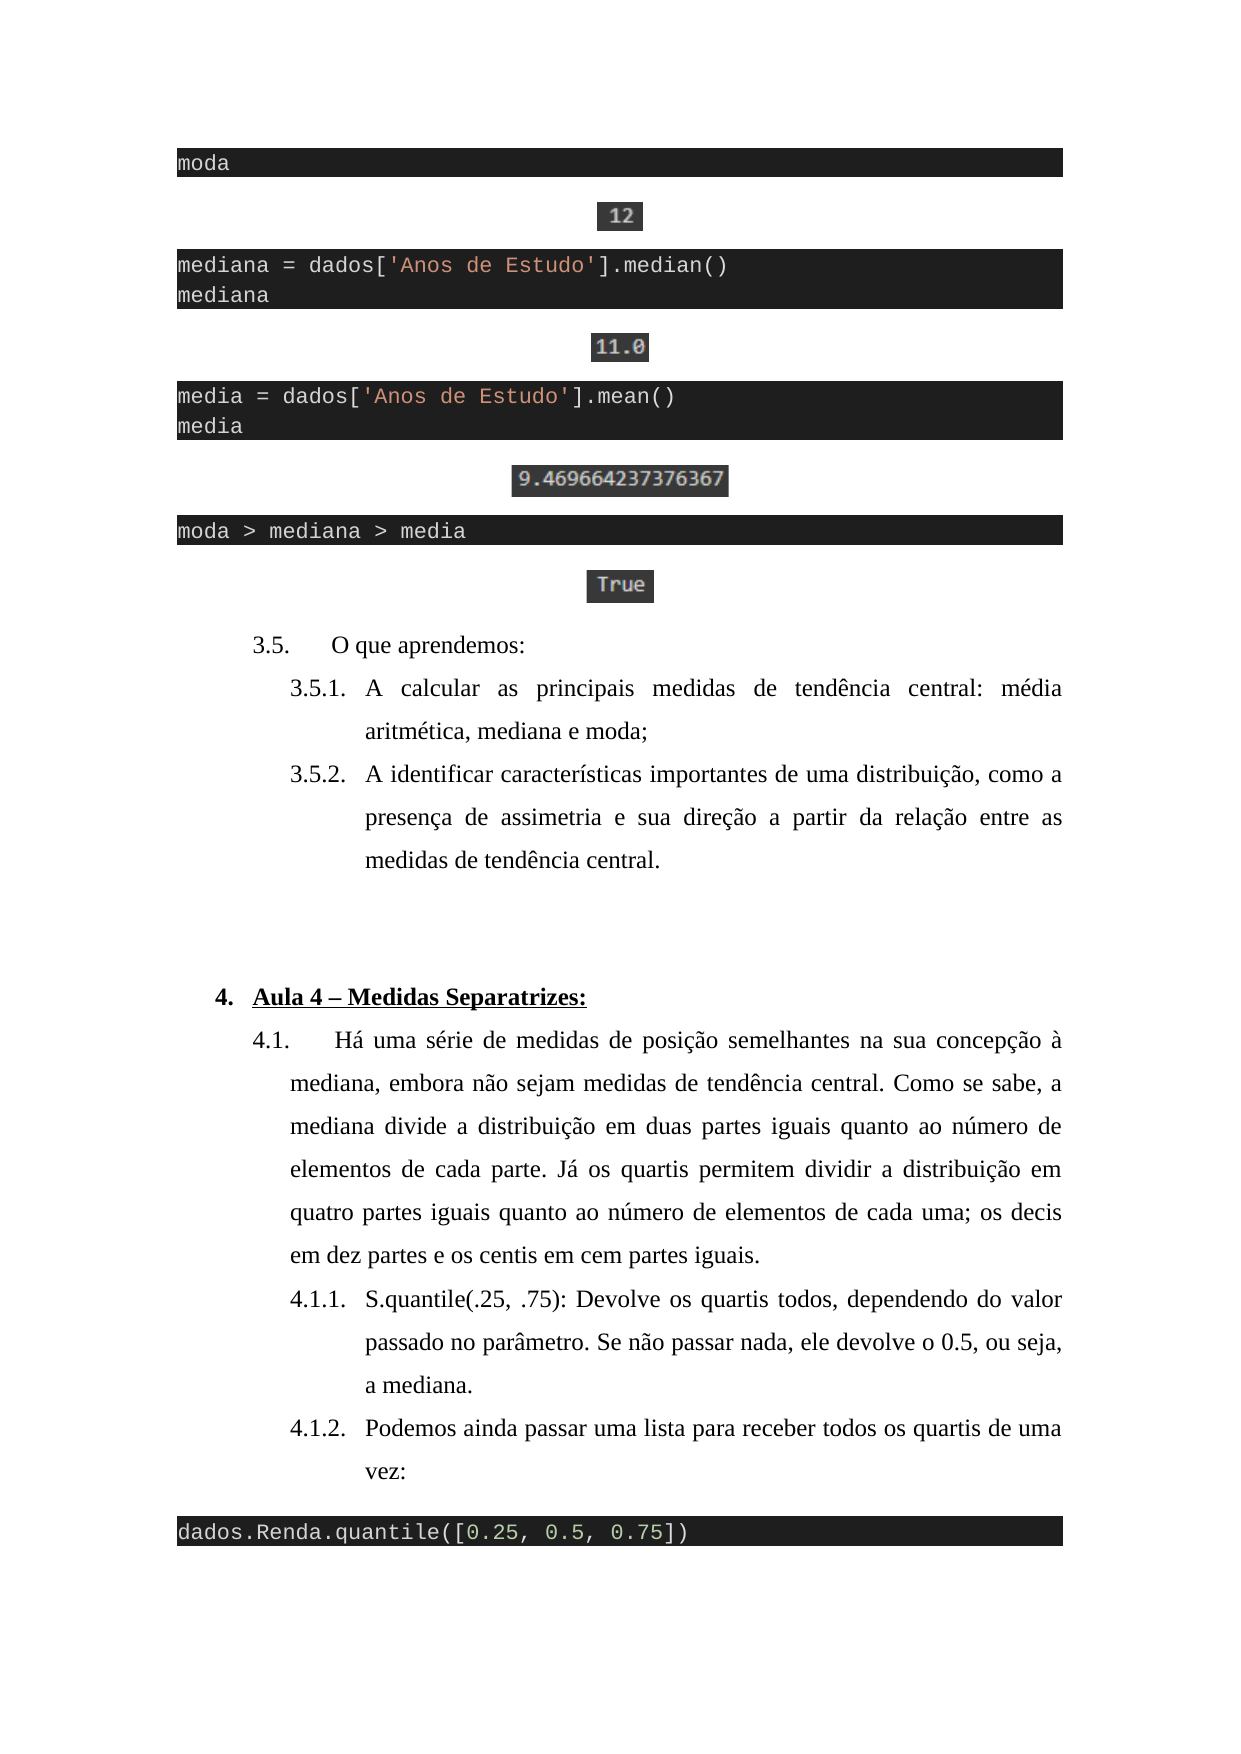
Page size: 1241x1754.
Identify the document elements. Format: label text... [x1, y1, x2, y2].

text media = dados['Anos de Estudo'].mean() [177, 381, 1063, 411]
text moda > mediana > media [177, 515, 1063, 545]
text media [177, 411, 1063, 440]
picture [586, 570, 654, 603]
text dados.Renda.quantile([0.25, 0.5, 0.75]) [177, 1516, 1063, 1546]
list Aula 4 – Medidas Separatrizes: [215, 982, 1063, 1011]
list Há uma série de medidas de posição semelhantes na sua concepção à mediana, embora não sejam medidas de tendência central. Como se sabe, a mediana divide a distribuição em duas partes iguais quanto ao número de elementos de cada parte. Já os quartis permitem dividir a distribuição em quatro partes iguais quanto ao número de elementos de cada uma; os decis em dez partes e os centis em cem partes iguais. [252, 1025, 1063, 1269]
list A identificar características importantes de uma distribuição, como a presença de assimetria e sua direção a partir da relação entre as medidas de tendência central. [290, 759, 1063, 874]
picture [597, 202, 643, 231]
text mediana [177, 279, 1063, 309]
text moda [177, 148, 1063, 177]
picture [591, 333, 649, 362]
text mediana = dados['Anos de Estudo'].median() [177, 249, 1063, 279]
list A calcular as principais medidas de tendência central: média aritmética, mediana e moda; [290, 673, 1063, 745]
list O que aprendemos: [252, 630, 1063, 659]
list S.quantile(.25, .75): Devolve os quartis todos, dependendo do valor passado no parâmetro. Se não passar nada, ele devolve o 0.5, ou seja, a mediana. [290, 1284, 1063, 1399]
list Podemos ainda passar uma lista para receber todos os quartis de uma vez: [290, 1413, 1063, 1485]
picture [511, 465, 729, 497]
